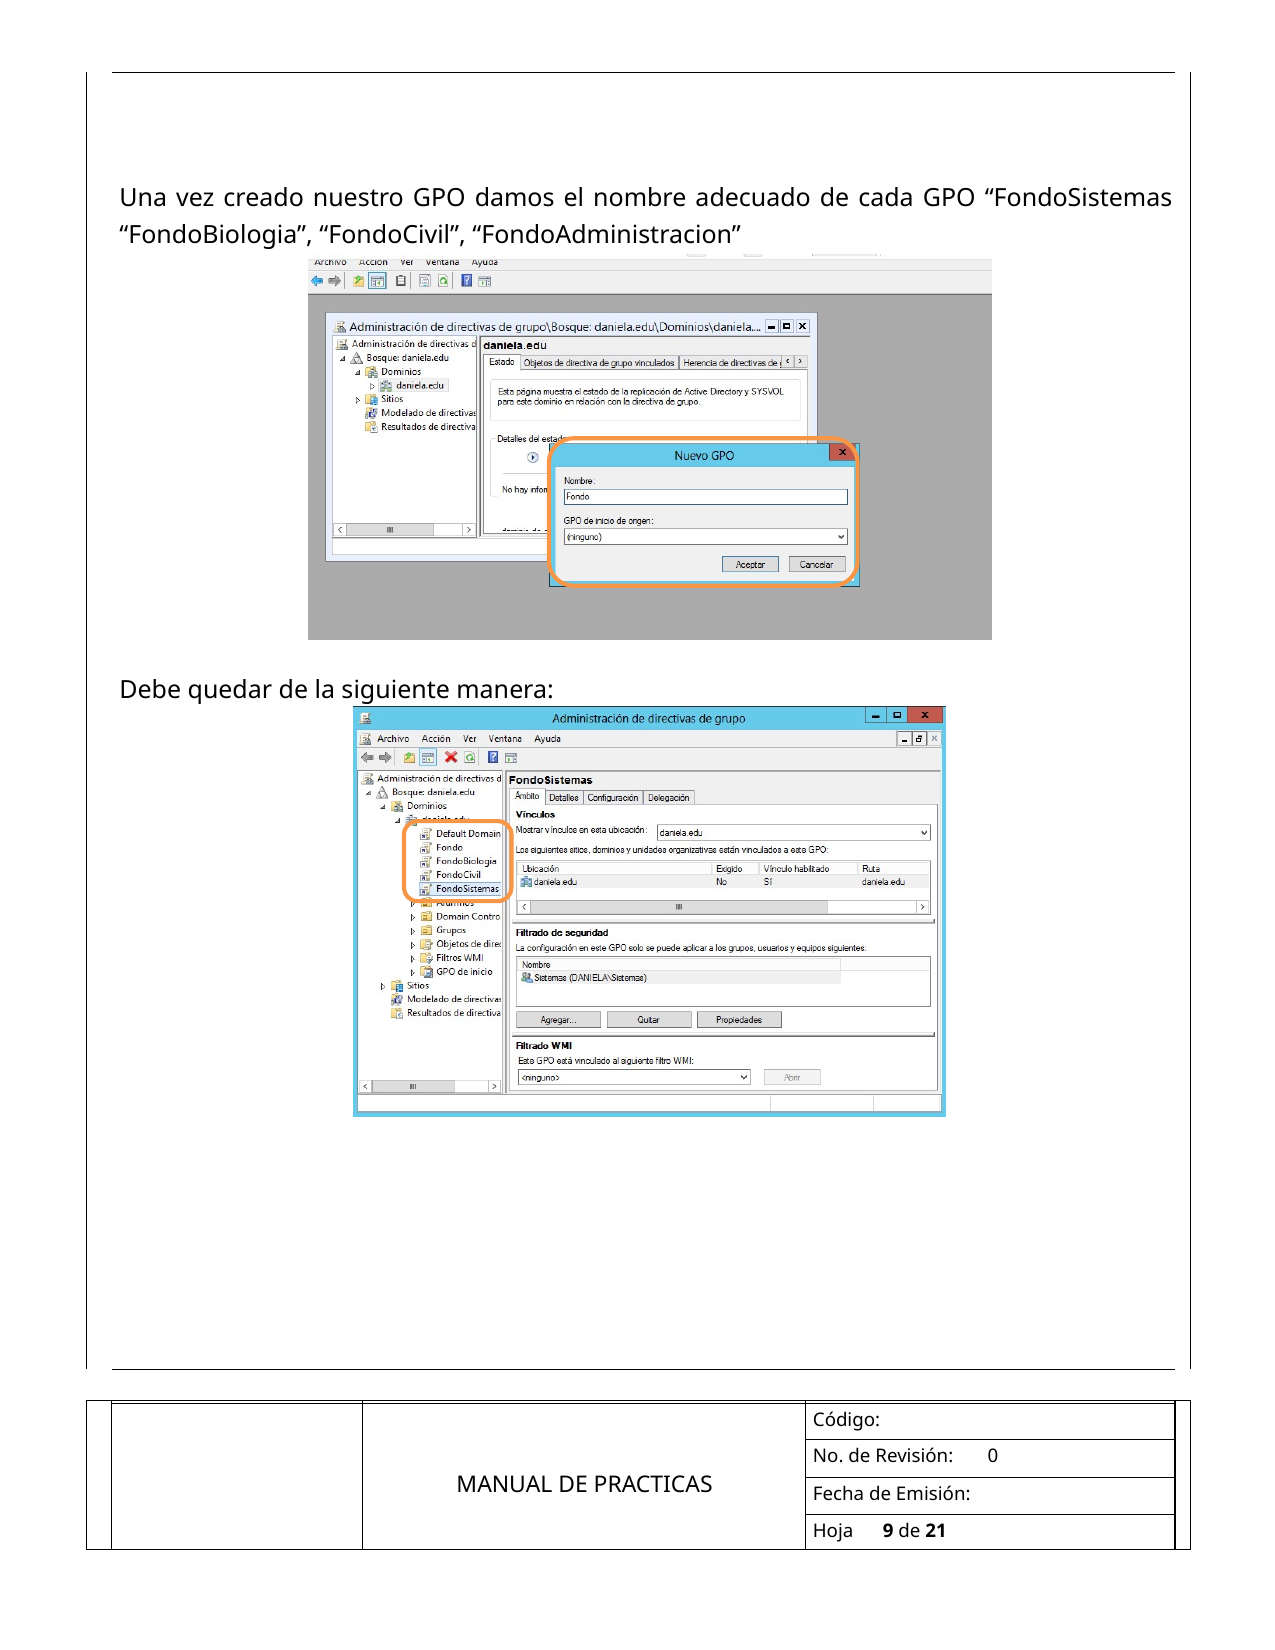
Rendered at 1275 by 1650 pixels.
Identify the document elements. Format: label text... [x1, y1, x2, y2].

table_cell Fecha de Emisión: [806, 1478, 1174, 1514]
table_header [1176, 1401, 1190, 1548]
table_header [112, 1404, 362, 1548]
table_cell No. de Revisión: 0 [806, 1440, 1174, 1477]
table_cell Una vez creado nuestro GPO damos el nombre adecuado de cada GPO “FondoSistemas “FondoBiologia”, “FondoCivil”, “FondoAdministracion” Debe quedar de la siguiente manera: [112, 73, 1175, 1369]
picture [353, 706, 946, 1117]
table_header MANUAL DE PRACTICAS [363, 1404, 805, 1548]
table_header Código: [806, 1404, 1174, 1439]
picture [308, 254, 992, 640]
table_cell Hoja 9 de 21 [806, 1515, 1174, 1548]
table_header [87, 1401, 111, 1548]
